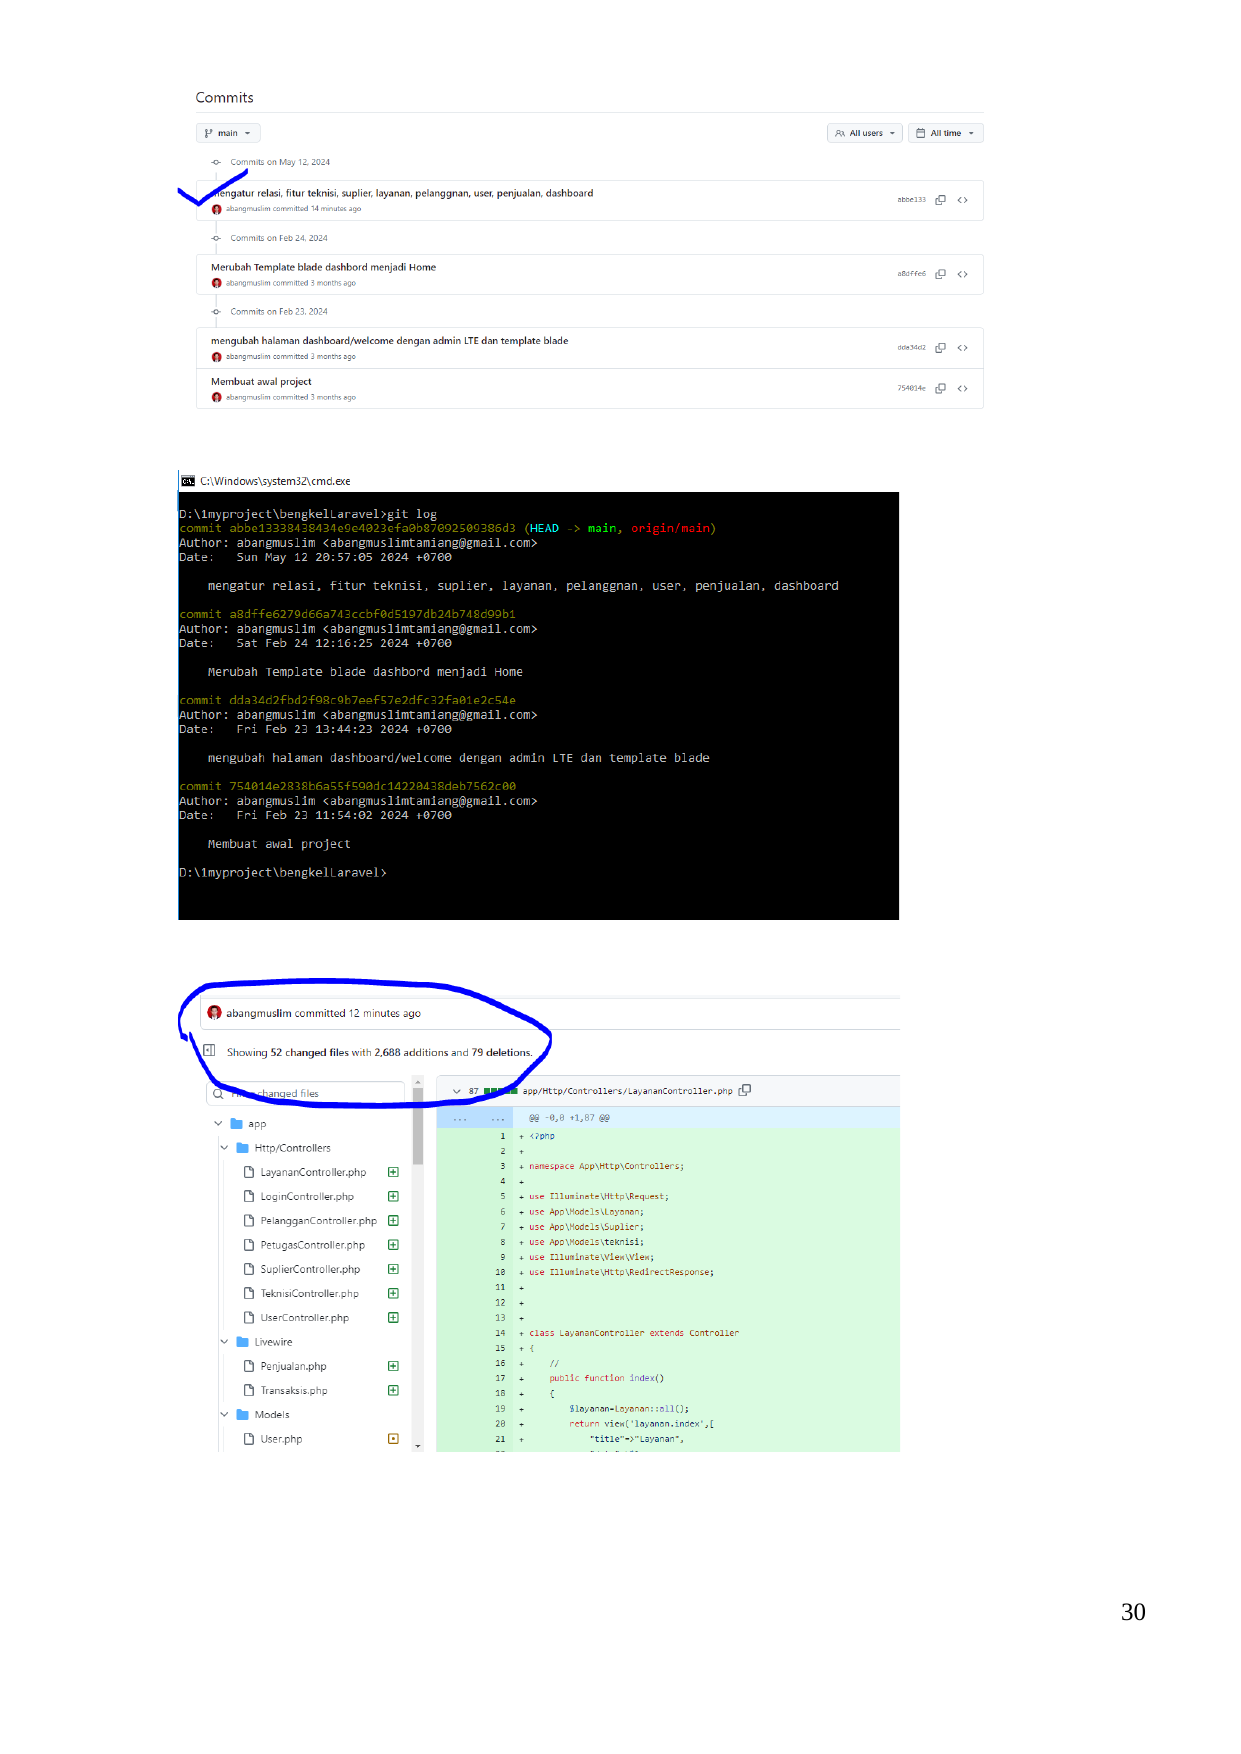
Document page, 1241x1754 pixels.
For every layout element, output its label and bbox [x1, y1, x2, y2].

picture [177, 977, 901, 1452]
picture [177, 470, 900, 920]
picture [177, 88, 990, 442]
